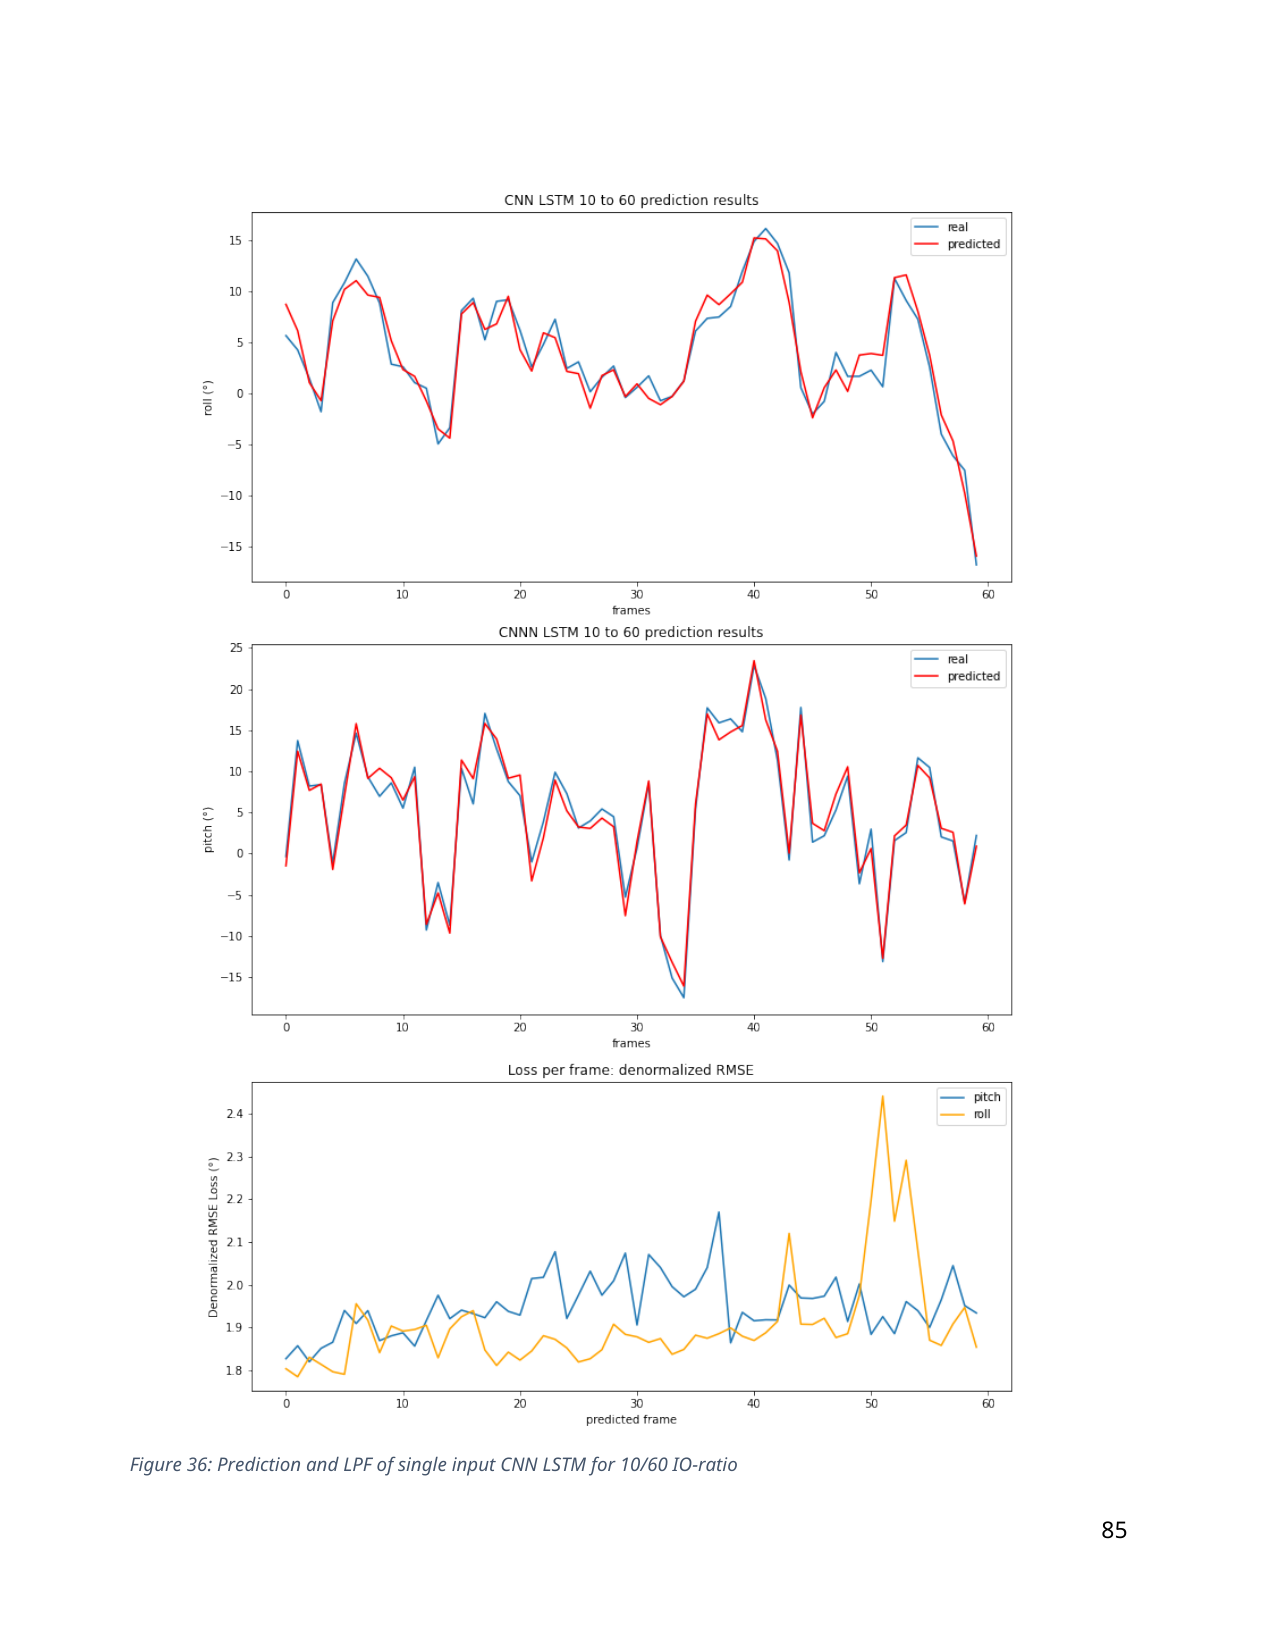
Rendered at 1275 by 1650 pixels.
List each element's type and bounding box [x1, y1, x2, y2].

picture [129, 153, 1109, 1442]
